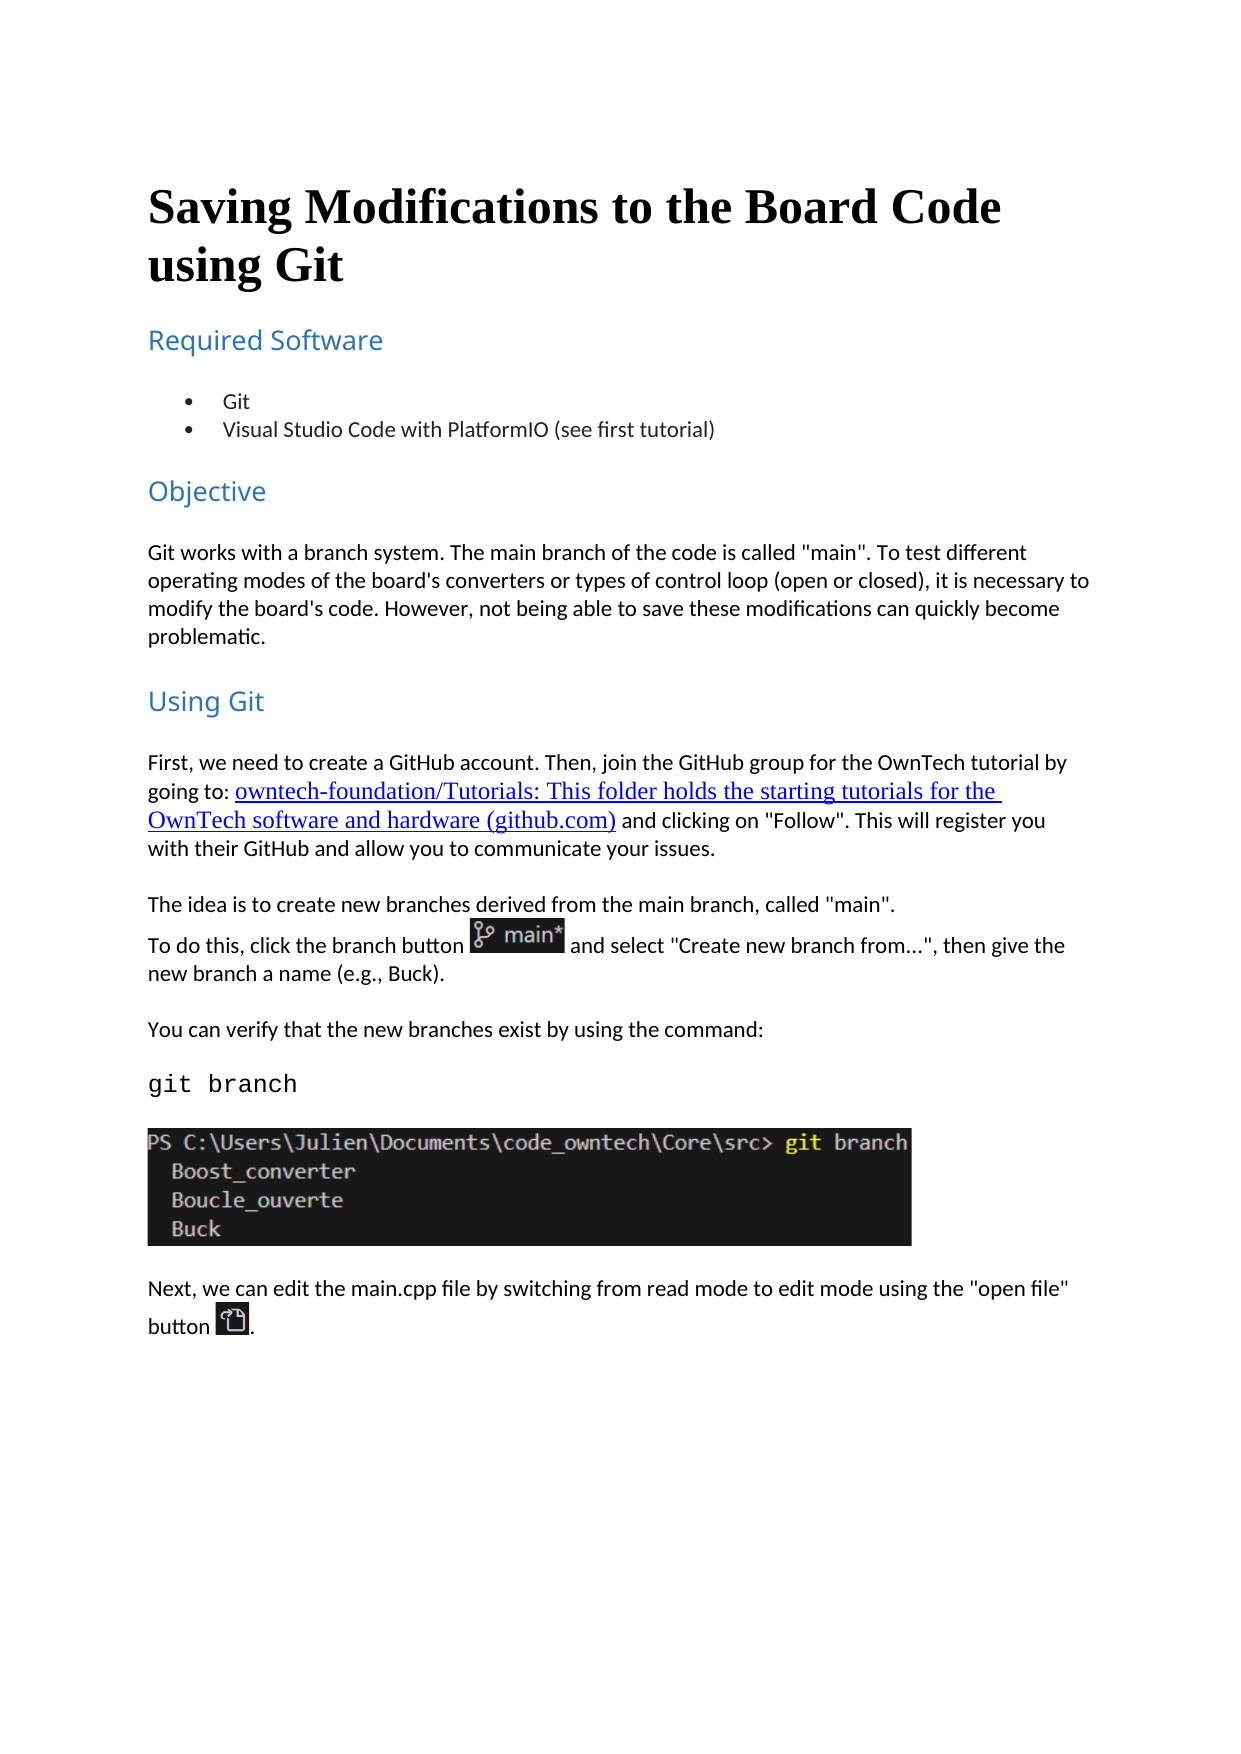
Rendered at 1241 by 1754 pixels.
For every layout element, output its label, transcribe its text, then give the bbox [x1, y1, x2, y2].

subtitle Using Git [148, 683, 1093, 720]
list Git [185, 387, 1093, 415]
picture [147, 1128, 912, 1246]
text To do this, click the branch button and select "Create new branch from...", then give the new branch a name (e.g., Buck). [148, 919, 1093, 987]
text You can verify that the new branches exist by using the command: [148, 1015, 1093, 1043]
picture [469, 918, 565, 953]
text First, we need to create a GitHub account. Then, join the GitHub group for the OwnTech tutorial by going to: owntech-foundation/Tutorials: This folder holds the starting tutorials for the OwnTech software and hardware (github.com) and clicking on "Follow". This will register you with their GitHub and allow you to communicate your issues. [148, 748, 1093, 863]
subtitle Required Software [148, 321, 1093, 358]
text Next, we can edit the main.cpp file by switching from read mode to edit mode using the "open file" button . [148, 1274, 1093, 1340]
text git branch [148, 1043, 1093, 1100]
subtitle Saving Modifications to the Board Code using Git [148, 177, 1093, 292]
text The idea is to create new branches derived from the main branch, called "main". [148, 891, 1093, 919]
list Visual Studio Code with PlatformIO (see first tutorial) [185, 415, 1093, 443]
picture [215, 1302, 250, 1335]
subtitle Objective [148, 472, 1093, 509]
text Git works with a branch system. The main branch of the code is called "main". To test different operating modes of the board's converters or types of control loop (open or closed), it is necessary to modify the board's code. However, not being able to save these modifications can quickly become problematic. [148, 538, 1093, 650]
